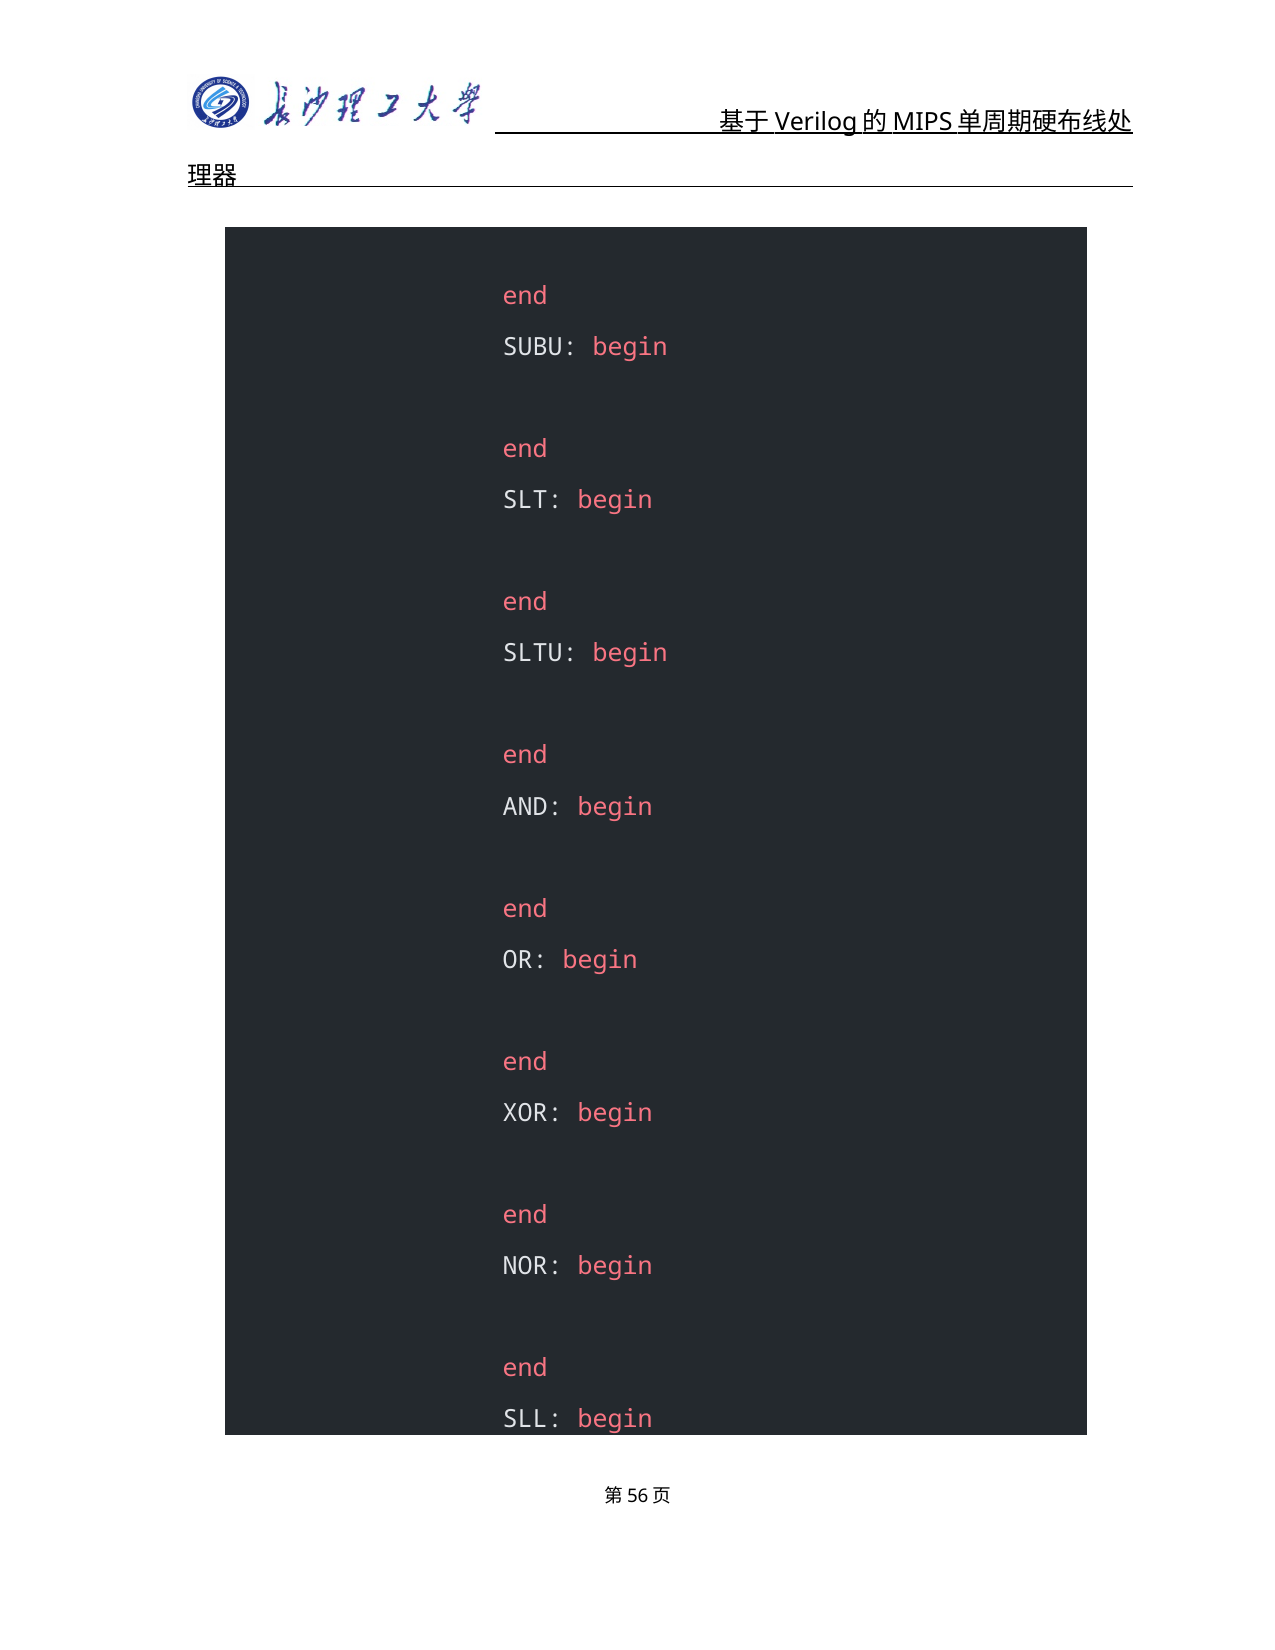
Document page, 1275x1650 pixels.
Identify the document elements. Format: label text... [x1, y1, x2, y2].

list end [225, 431, 1087, 465]
list end [225, 1043, 1087, 1077]
list end [225, 737, 1087, 771]
list SLT: begin [225, 482, 1087, 516]
list OR: begin [225, 941, 1087, 975]
list NOR: begin [225, 1248, 1087, 1282]
list SLL: begin [225, 1401, 1087, 1435]
picture [187, 74, 495, 130]
list SUBU: begin [225, 329, 1087, 363]
list end [225, 1197, 1087, 1231]
list end [225, 1350, 1087, 1384]
list end [225, 278, 1087, 312]
list XOR: begin [225, 1094, 1087, 1128]
list end [225, 890, 1087, 924]
list end [225, 584, 1087, 618]
list AND: begin [225, 788, 1087, 822]
list SLTU: begin [225, 635, 1087, 669]
